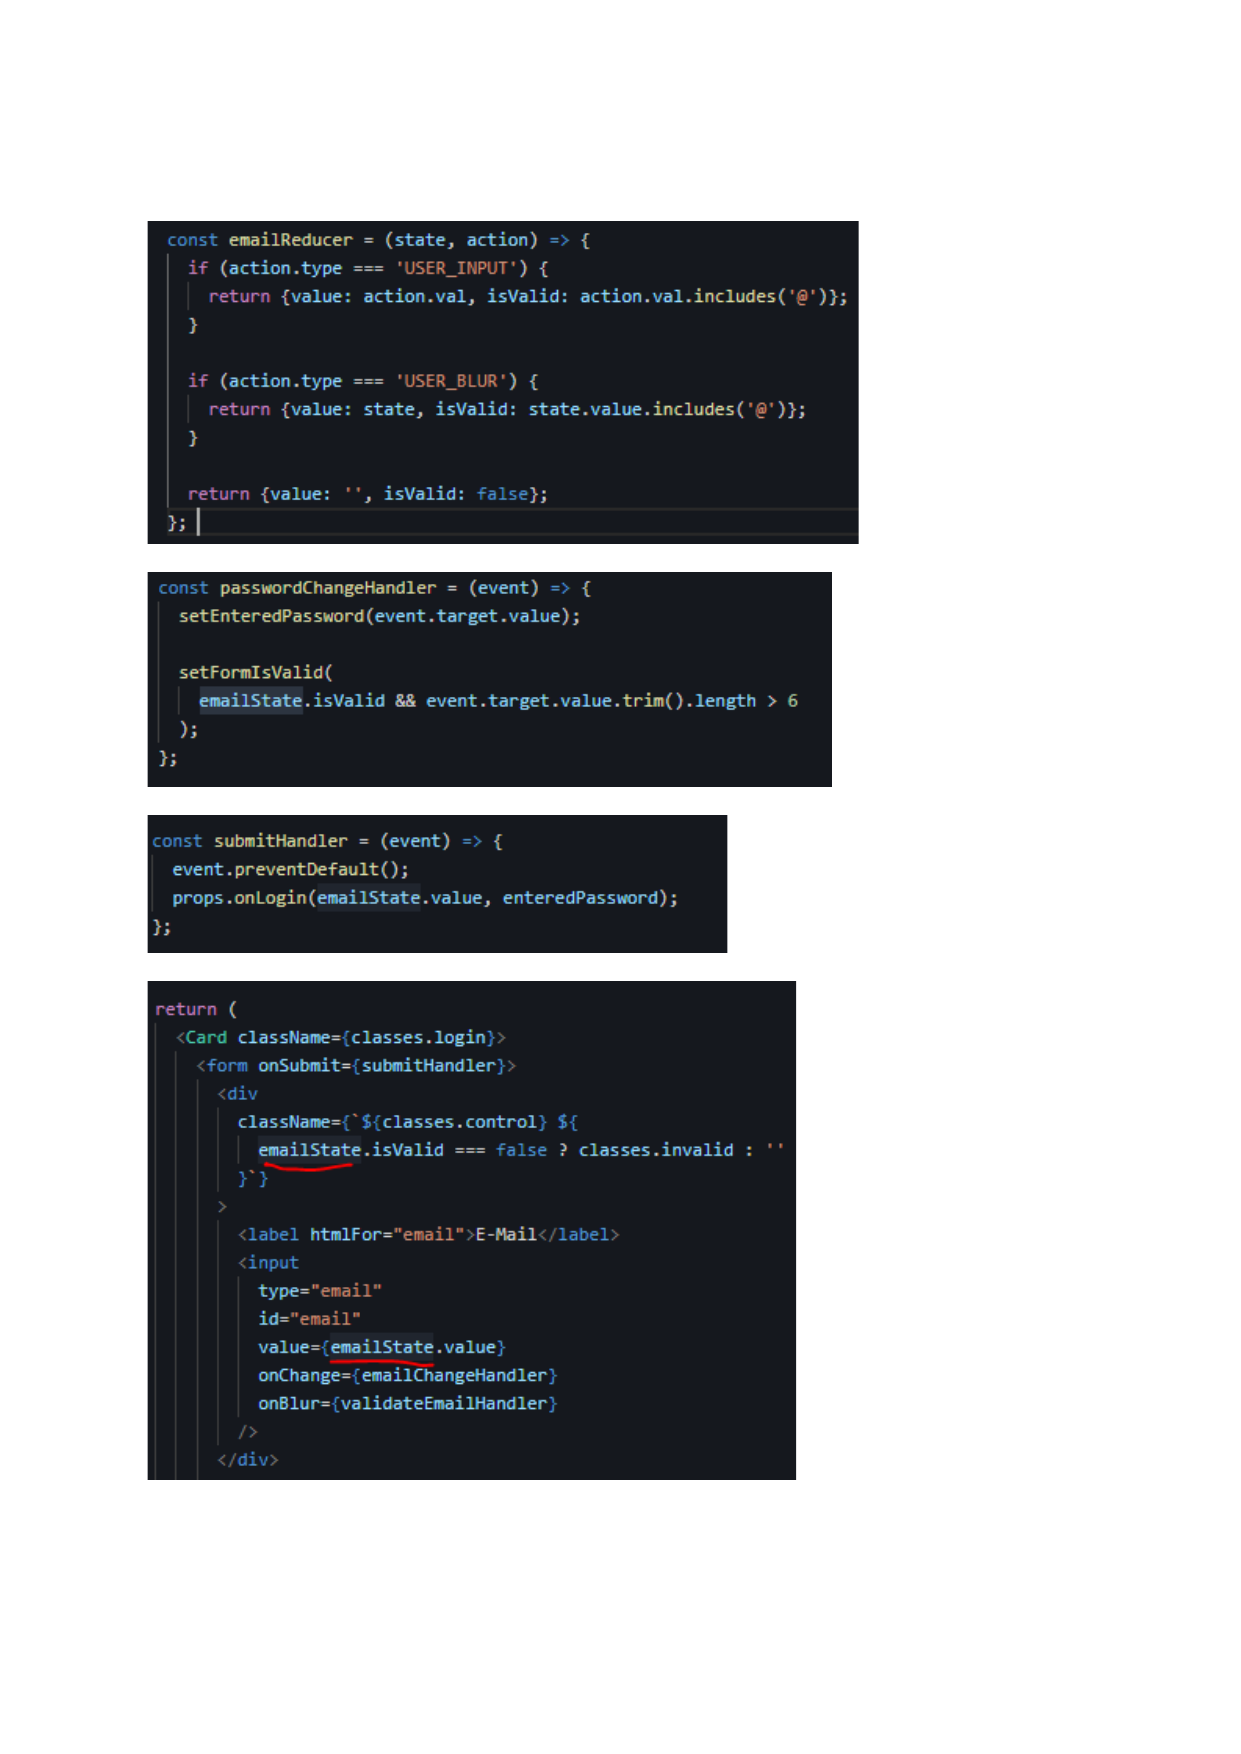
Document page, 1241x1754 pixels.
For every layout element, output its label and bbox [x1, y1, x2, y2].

picture [147, 815, 728, 953]
picture [147, 221, 859, 544]
picture [147, 981, 797, 1480]
picture [147, 572, 832, 787]
